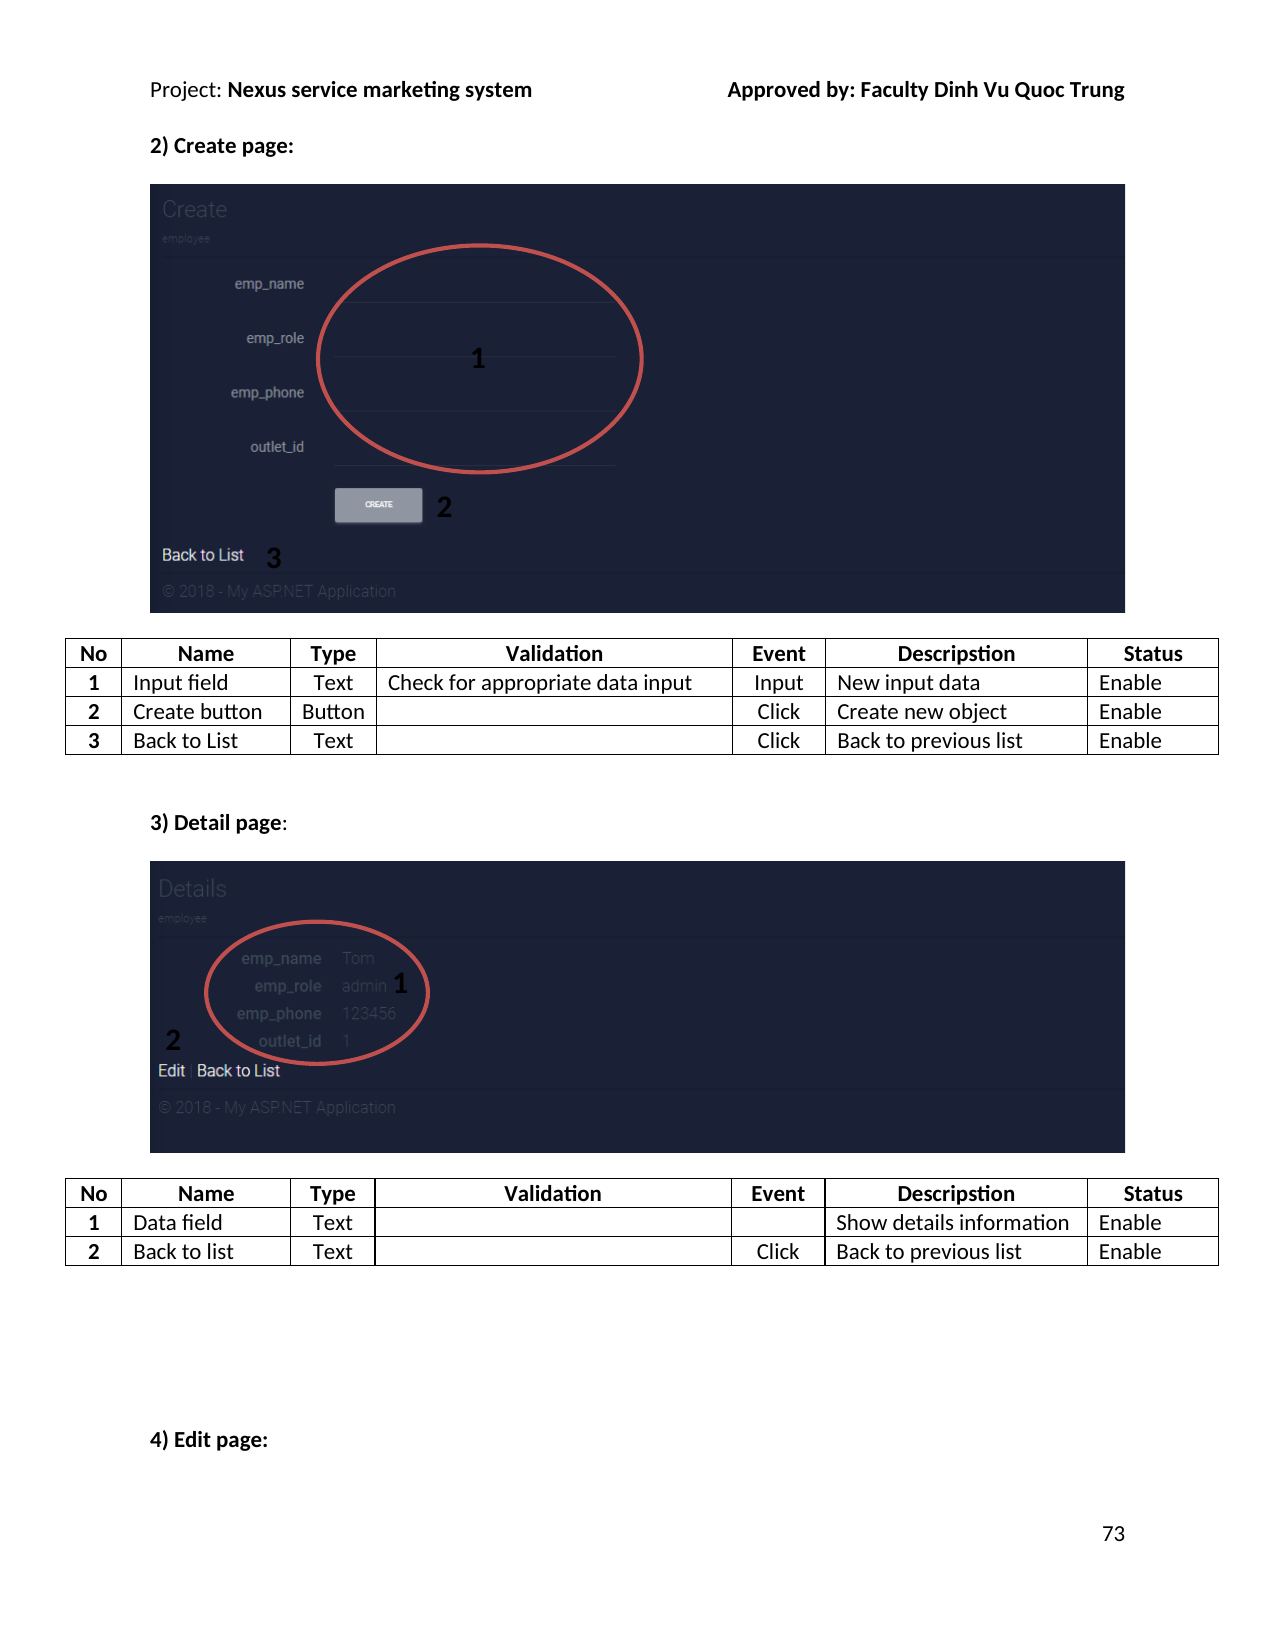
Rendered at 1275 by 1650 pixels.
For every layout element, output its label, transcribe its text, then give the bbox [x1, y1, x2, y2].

table_cell Click [733, 697, 825, 725]
table_cell Button [291, 697, 376, 725]
table_cell 3 [66, 726, 121, 754]
table_cell Input field [122, 668, 290, 696]
table_header Type [291, 1179, 374, 1207]
table_cell Text [291, 668, 376, 696]
table_cell [377, 697, 732, 725]
table_cell 2 [66, 697, 121, 725]
table_header Descripstion [826, 639, 1087, 667]
table_header Name [122, 639, 290, 667]
table_cell 1 [66, 668, 121, 696]
table_cell Enable [1088, 726, 1218, 754]
text 4) Edit page: [150, 1425, 1125, 1453]
table_cell Check for appropriate data input [377, 668, 732, 696]
table_cell New input data [826, 668, 1087, 696]
picture [150, 861, 1125, 1153]
table_cell 1 [66, 1208, 121, 1236]
table_cell Input [733, 668, 825, 696]
table_header Validation [376, 1179, 731, 1207]
table_cell 2 [66, 1237, 121, 1265]
table_header Type [291, 639, 376, 667]
table_cell Click [733, 726, 825, 754]
table_cell Back to previous list [826, 726, 1087, 754]
table_cell [732, 1208, 824, 1236]
text 3) Detail page: [150, 808, 1125, 836]
table_cell [376, 1237, 731, 1265]
table_header No [66, 1179, 121, 1207]
table_header Descripstion [826, 1179, 1087, 1207]
table_cell Create button [122, 697, 290, 725]
table_header Event [732, 1179, 824, 1207]
table_header No [66, 639, 121, 667]
table_header Event [733, 639, 825, 667]
table_cell [377, 726, 732, 754]
table_cell Click [732, 1237, 824, 1265]
table_header Name [122, 1179, 290, 1207]
table_header Validation [377, 639, 732, 667]
table_cell Data field [122, 1208, 290, 1236]
text 2) Create page: [150, 131, 1125, 159]
table_cell Text [291, 1208, 374, 1236]
table_cell [376, 1208, 731, 1236]
picture [150, 184, 1125, 613]
table_cell Enable [1088, 1237, 1218, 1265]
table_cell Show details information [826, 1208, 1087, 1236]
table_cell Enable [1088, 697, 1218, 725]
table_cell Enable [1088, 1208, 1218, 1236]
table_header Status [1088, 1179, 1218, 1207]
table_cell Create new object [826, 697, 1087, 725]
table_cell Back to previous list [826, 1237, 1087, 1265]
table_cell Back to List [122, 726, 290, 754]
table_cell Text [291, 726, 376, 754]
table_header Status [1088, 639, 1218, 667]
table_cell Back to list [122, 1237, 290, 1265]
table_cell Enable [1088, 668, 1218, 696]
table_cell Text [291, 1237, 374, 1265]
